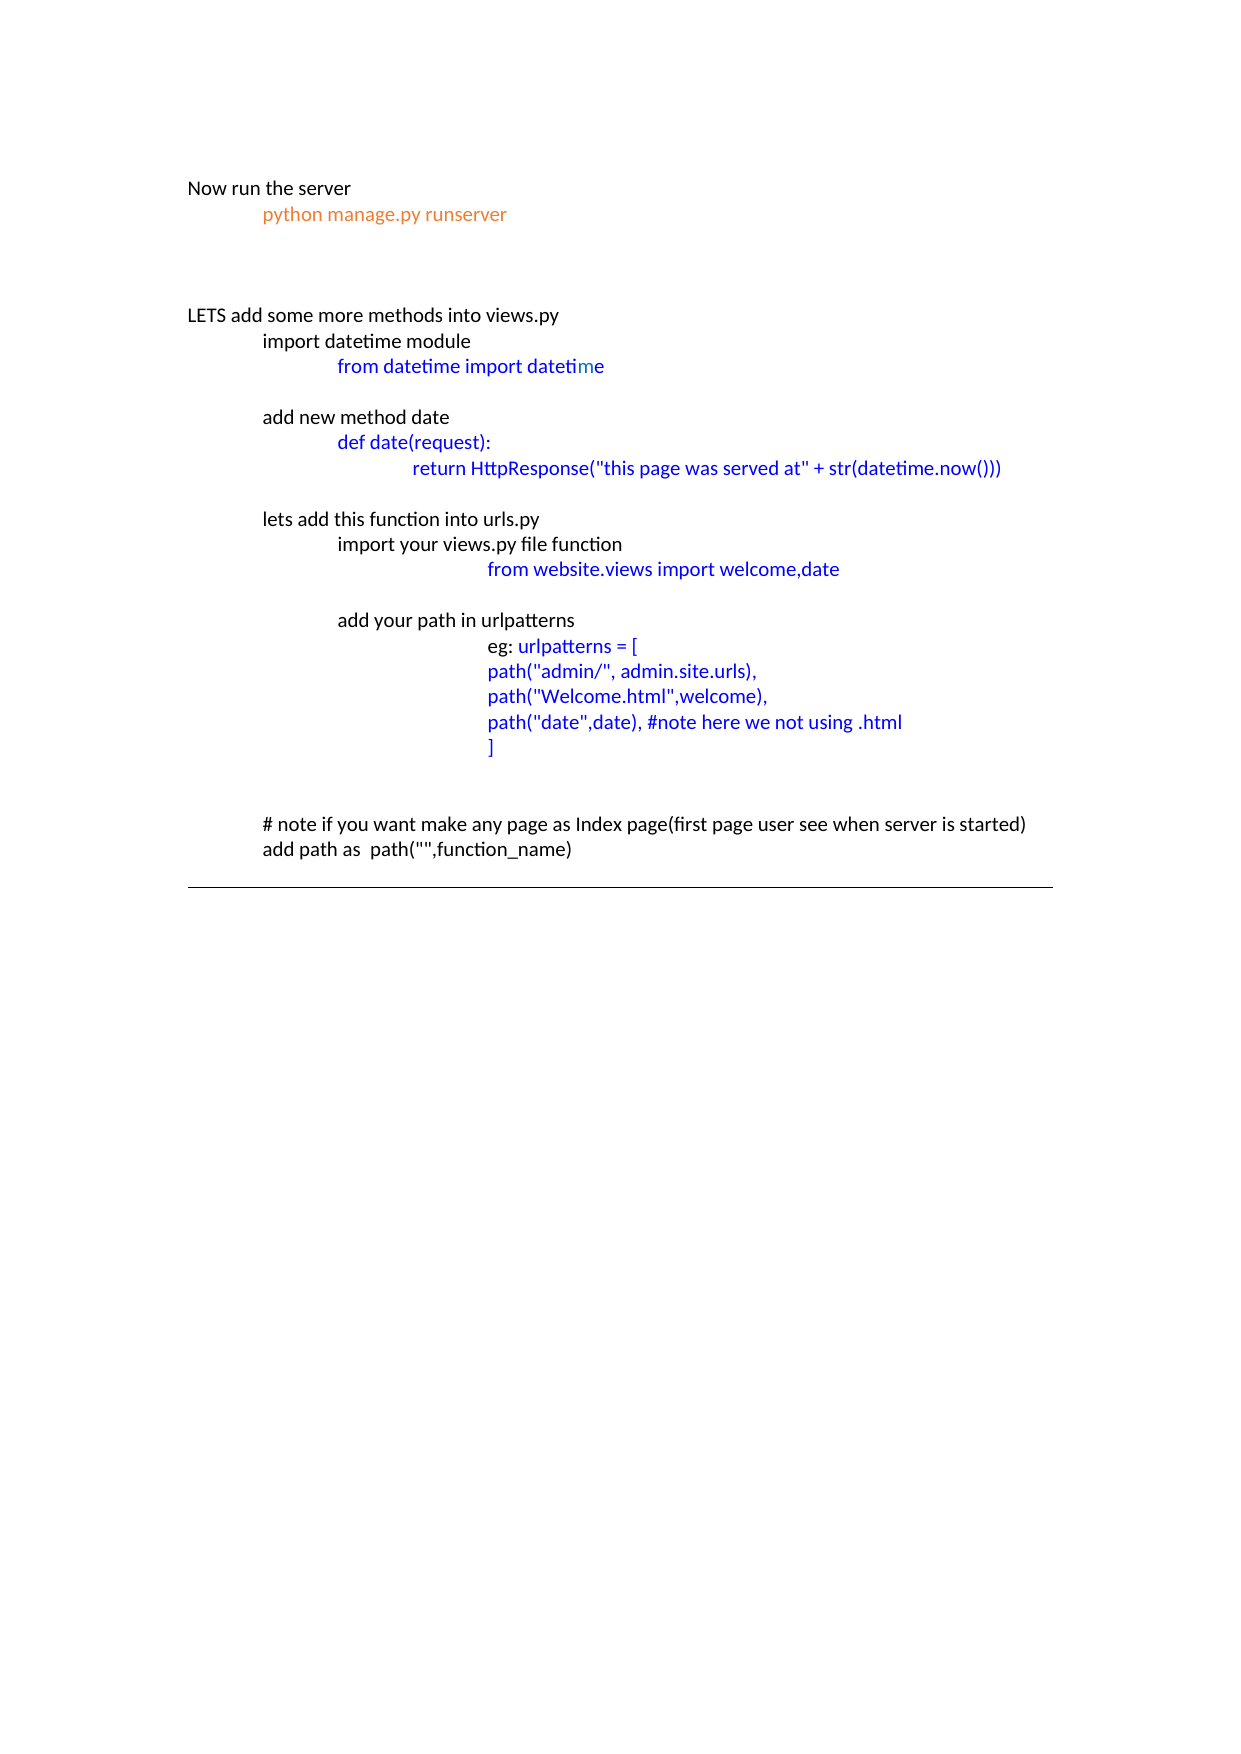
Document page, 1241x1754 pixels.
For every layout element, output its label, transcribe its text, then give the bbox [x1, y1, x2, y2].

text import your views.py file function [187, 531, 1053, 557]
text lets add this function into urls.py [187, 506, 1053, 531]
text path("Welcome.html",welcome), [187, 684, 1053, 709]
text LETS add some more methods into views.py [187, 302, 1053, 328]
text add path as path("",function_name) [187, 836, 1053, 862]
text path("date",date), #note here we not using .html [187, 709, 1053, 734]
text return HttpResponse("this page was served at" + str(datetime.now())) [187, 455, 1053, 480]
text add your path in urlpatterns [187, 607, 1053, 633]
text from website.views import welcome,date [187, 557, 1053, 582]
text eg: urlpatterns = [ [187, 633, 1053, 658]
text python manage.py runserver [187, 201, 1053, 226]
text add new method date [187, 404, 1053, 429]
text ] [187, 734, 1053, 760]
text from datetime import datetime [187, 353, 1053, 379]
text # note if you want make any page as Index page(first page user see when server is started) [187, 811, 1053, 836]
text path("admin/", admin.site.urls), [187, 658, 1053, 684]
text def date(request): [187, 429, 1053, 455]
text import datetime module [187, 328, 1053, 353]
text Now run the server [187, 175, 1053, 201]
